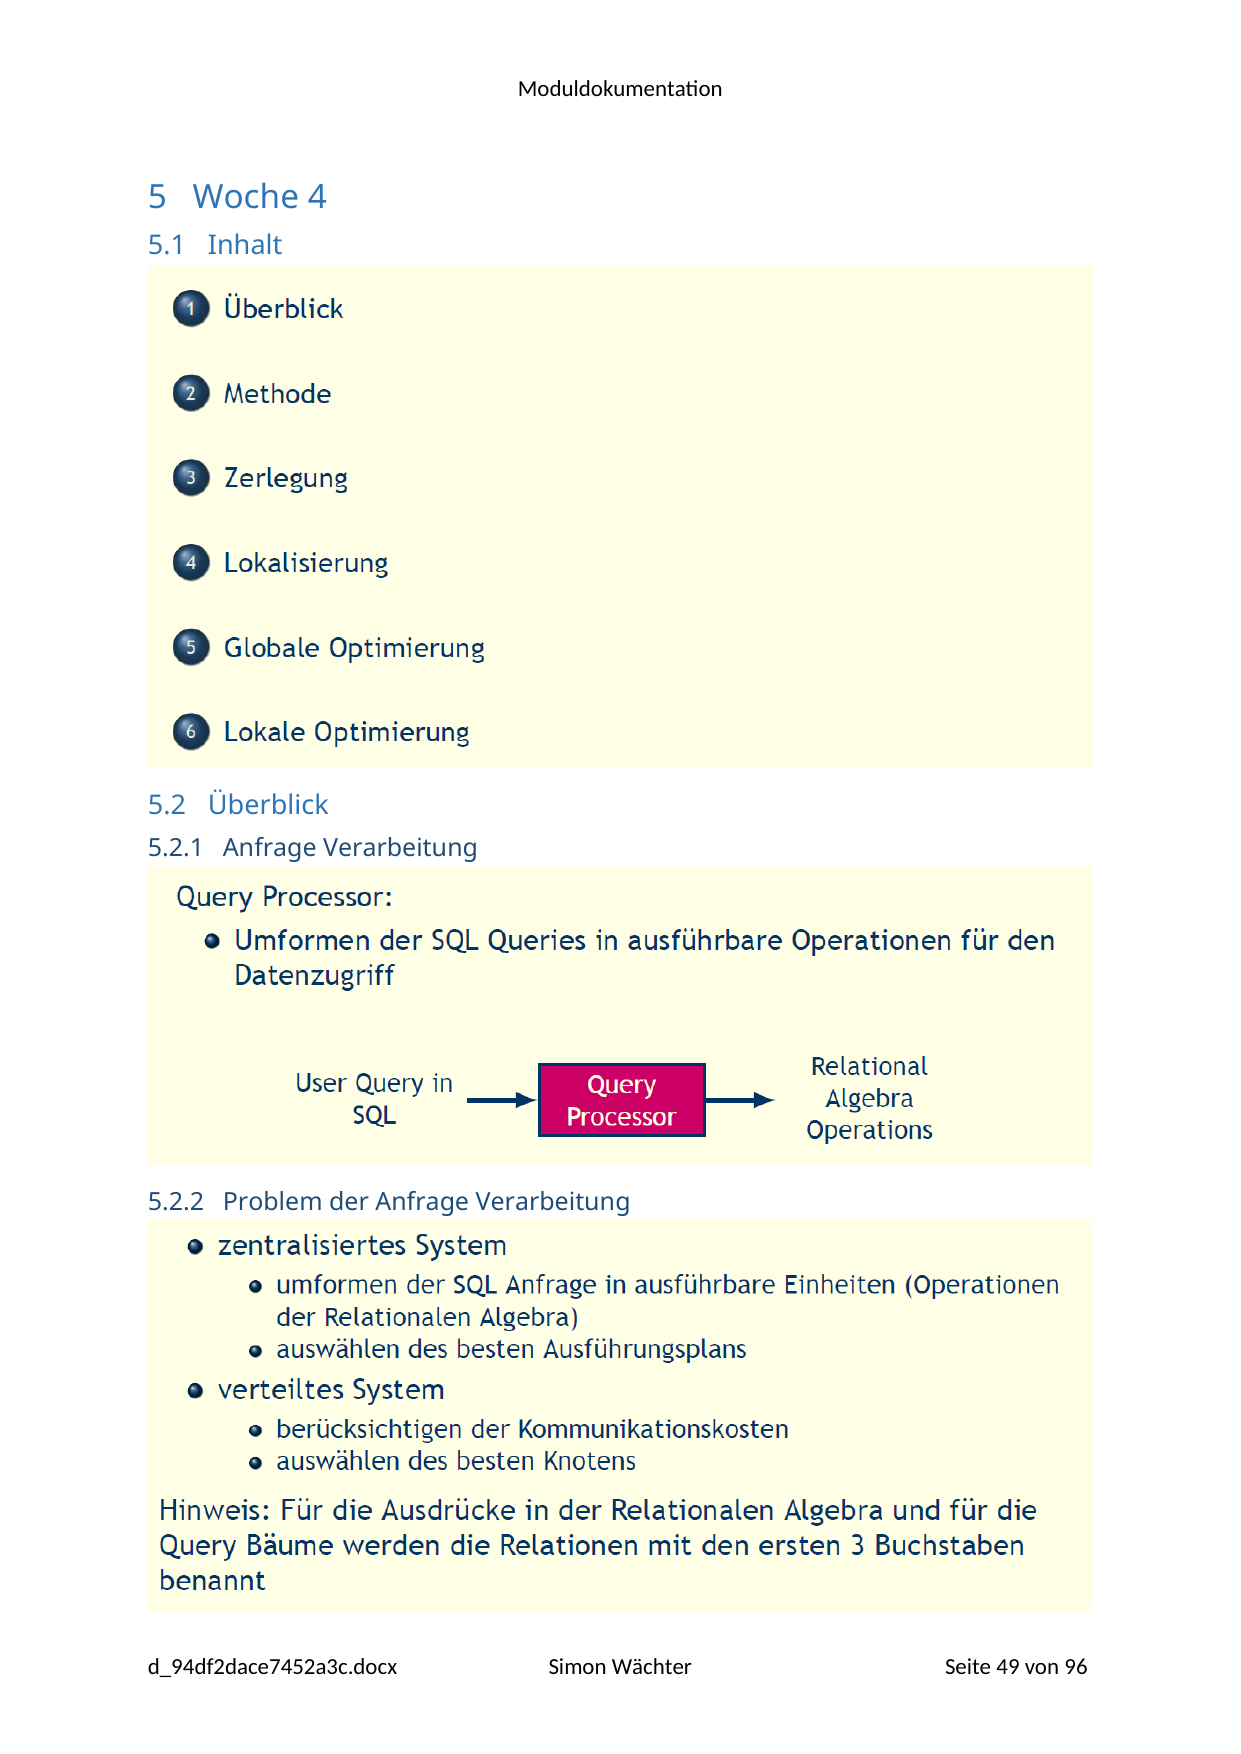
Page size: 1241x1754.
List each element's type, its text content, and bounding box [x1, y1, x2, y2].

picture [147, 1220, 1093, 1611]
subtitle Woche 4 [148, 173, 1093, 218]
subtitle Anfrage Verarbeitung [148, 829, 1093, 863]
subtitle Problem der Anfrage Verarbeitung [148, 1184, 1093, 1218]
picture [147, 265, 1093, 767]
subtitle Inhalt [148, 226, 1093, 263]
picture [147, 866, 1093, 1166]
subtitle Überblick [148, 785, 1093, 822]
